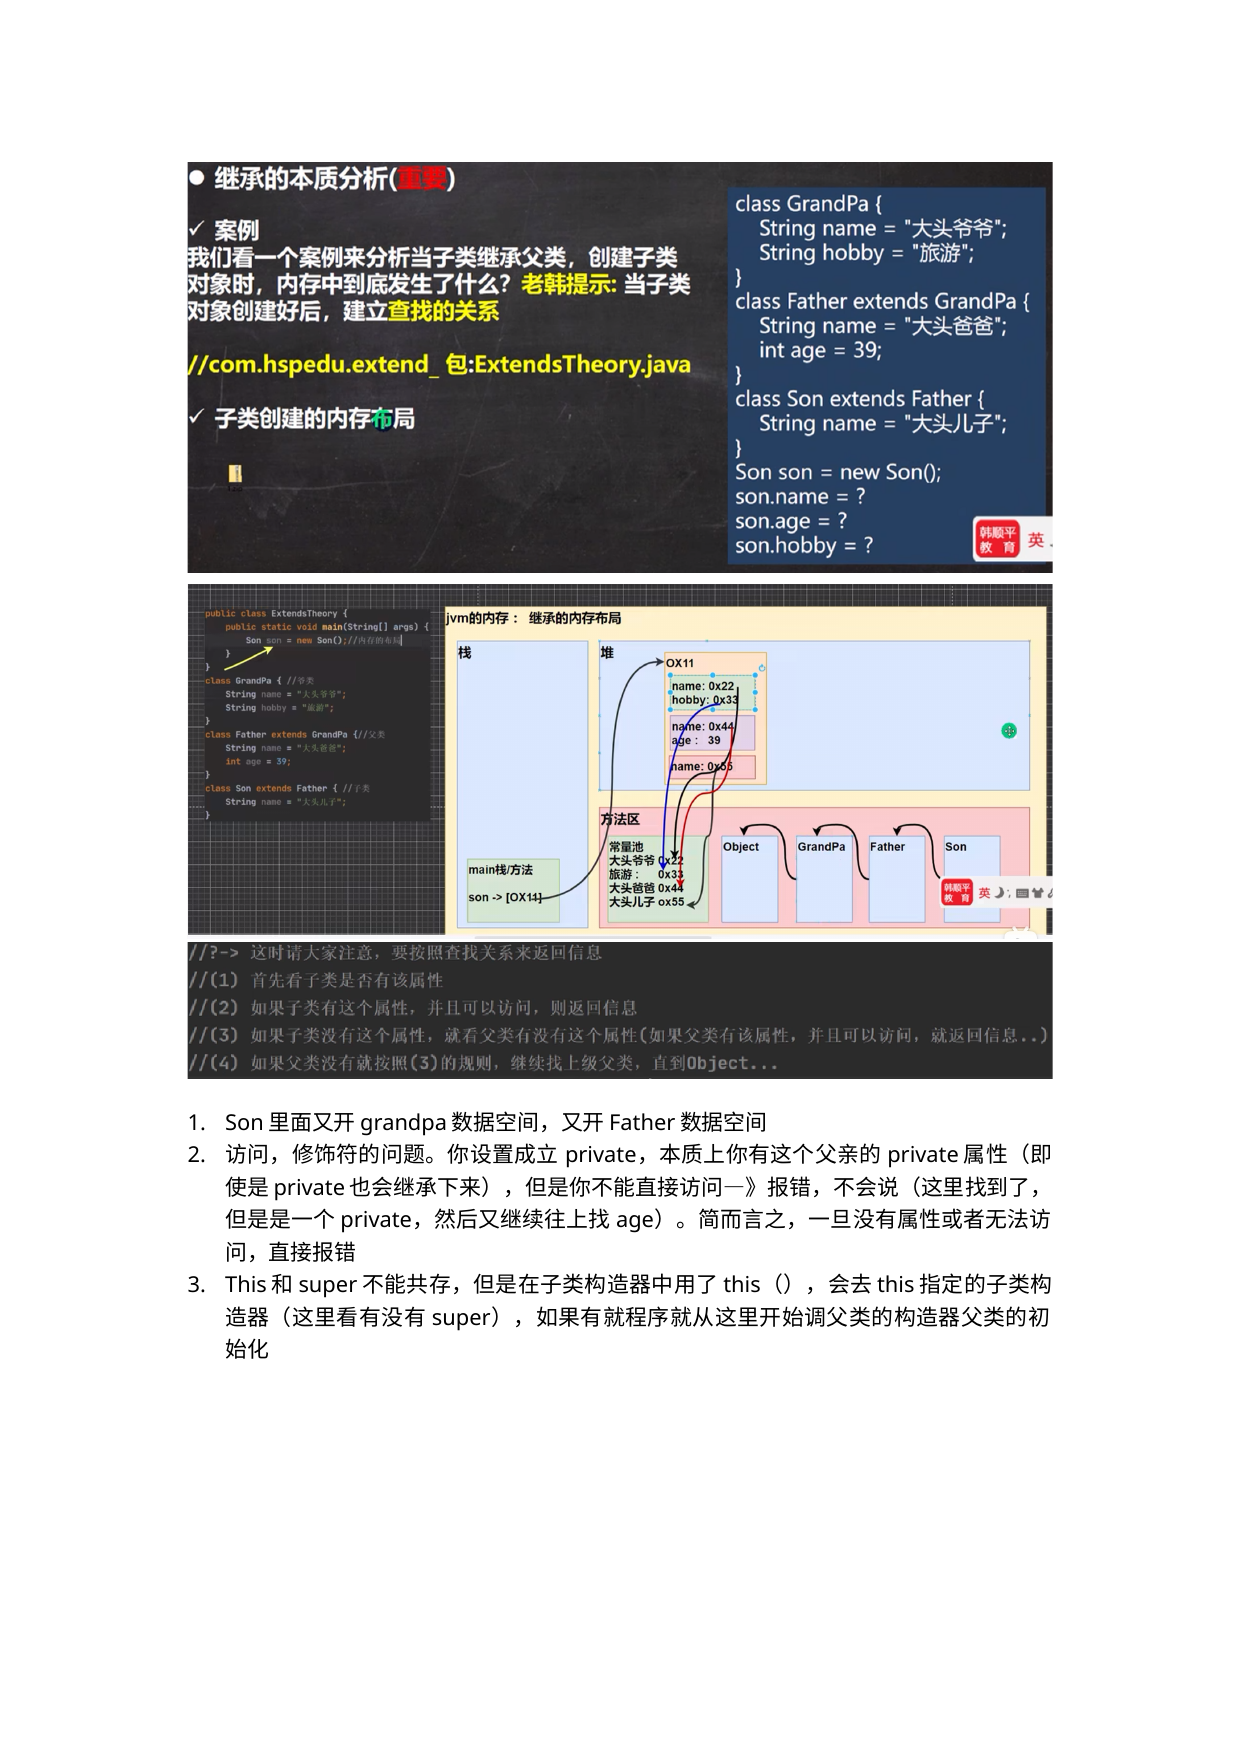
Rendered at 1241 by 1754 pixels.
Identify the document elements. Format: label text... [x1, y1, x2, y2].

list 访问，修饰符的问题。你设置成立private，本质上你有这个父亲的private属性（即使是private也会继承下来），但是你不能直接访问—》报错，不会说（这里找到了，但是是一个private，然后又继续往上找age）。简而言之，一旦没有属性或者无法访问，直接报错 [187, 1137, 1053, 1267]
list This和super不能共存，但是在子类构造器中用了this（），会去this指定的子类构造器（这里看有没有super），如果有就程序就从这里开始调父类的构造器父类的初始化 [187, 1267, 1053, 1364]
picture [187, 942, 1053, 1079]
picture [187, 584, 1053, 939]
list Son里面又开grandpa数据空间，又开Father数据空间 [187, 1104, 1053, 1137]
picture [187, 162, 1053, 573]
